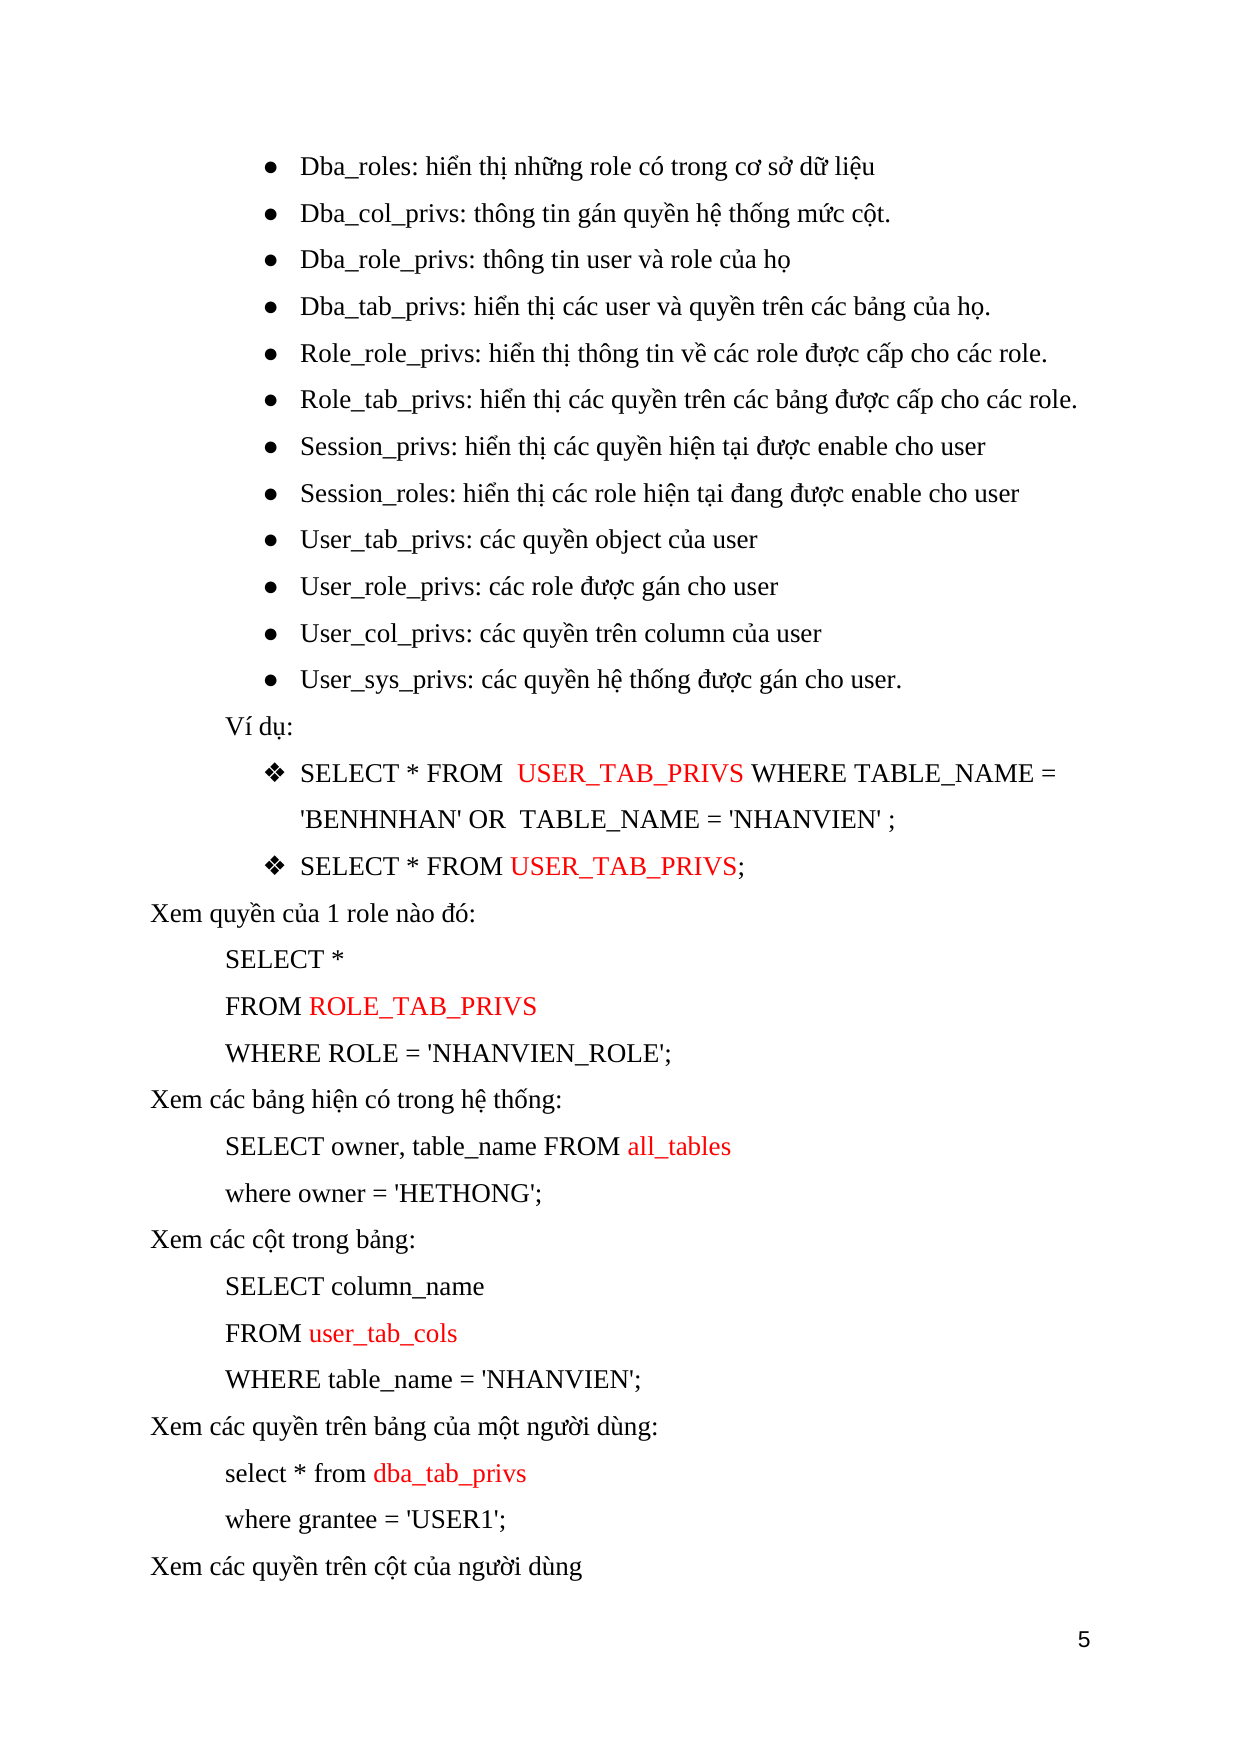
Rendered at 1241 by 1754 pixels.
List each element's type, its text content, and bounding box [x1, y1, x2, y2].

list User_sys_privs: các quyền hệ thống được gán cho user. [262, 663, 1090, 694]
text FROM user_tab_cols [150, 1317, 1090, 1348]
text Xem các bảng hiện có trong hệ thống: [150, 1083, 1090, 1114]
list User_tab_privs: các quyền object của user [262, 523, 1090, 554]
text select * from dba_tab_privs [150, 1457, 1090, 1488]
text Xem các cột trong bảng: [150, 1223, 1090, 1254]
text where owner = 'HETHONG'; [150, 1177, 1090, 1208]
text FROM ROLE_TAB_PRIVS [150, 990, 1090, 1021]
list User_role_privs: các role được gán cho user [262, 570, 1090, 601]
text WHERE ROLE = 'NHANVIEN_ROLE'; [150, 1037, 1090, 1068]
list Role_role_privs: hiển thị thông tin về các role được cấp cho các role. [262, 337, 1090, 368]
text where grantee = 'USER1'; [150, 1503, 1090, 1534]
text SELECT column_name [150, 1270, 1090, 1301]
list SELECT * FROM USER_TAB_PRIVS WHERE TABLE_NAME = 'BENHNHAN' OR TABLE_NAME = 'NHANVIEN' ; [262, 757, 1090, 834]
list Dba_col_privs: thông tin gán quyền hệ thống mức cột. [262, 197, 1090, 228]
text SELECT owner, table_name FROM all_tables [150, 1130, 1090, 1161]
list Dba_role_privs: thông tin user và role của họ [262, 243, 1090, 274]
text WHERE table_name = 'NHANVIEN'; [150, 1363, 1090, 1394]
text Xem các quyền trên bảng của một người dùng: [150, 1410, 1090, 1441]
list Session_privs: hiển thị các quyền hiện tại được enable cho user [262, 430, 1090, 461]
list User_col_privs: các quyền trên column của user [262, 617, 1090, 648]
text Xem các quyền trên cột của người dùng [150, 1550, 1090, 1581]
text Xem quyền của 1 role nào đó: [150, 897, 1090, 928]
list Dba_roles: hiển thị những role có trong cơ sở dữ liệu [262, 150, 1090, 181]
list Session_roles: hiển thị các role hiện tại đang được enable cho user [262, 477, 1090, 508]
text SELECT * [150, 943, 1090, 974]
list SELECT * FROM USER_TAB_PRIVS; [262, 850, 1090, 881]
list Role_tab_privs: hiển thị các quyền trên các bảng được cấp cho các role. [262, 383, 1090, 414]
list Dba_tab_privs: hiển thị các user và quyền trên các bảng của họ. [262, 290, 1090, 321]
text Ví dụ: [225, 710, 1090, 741]
